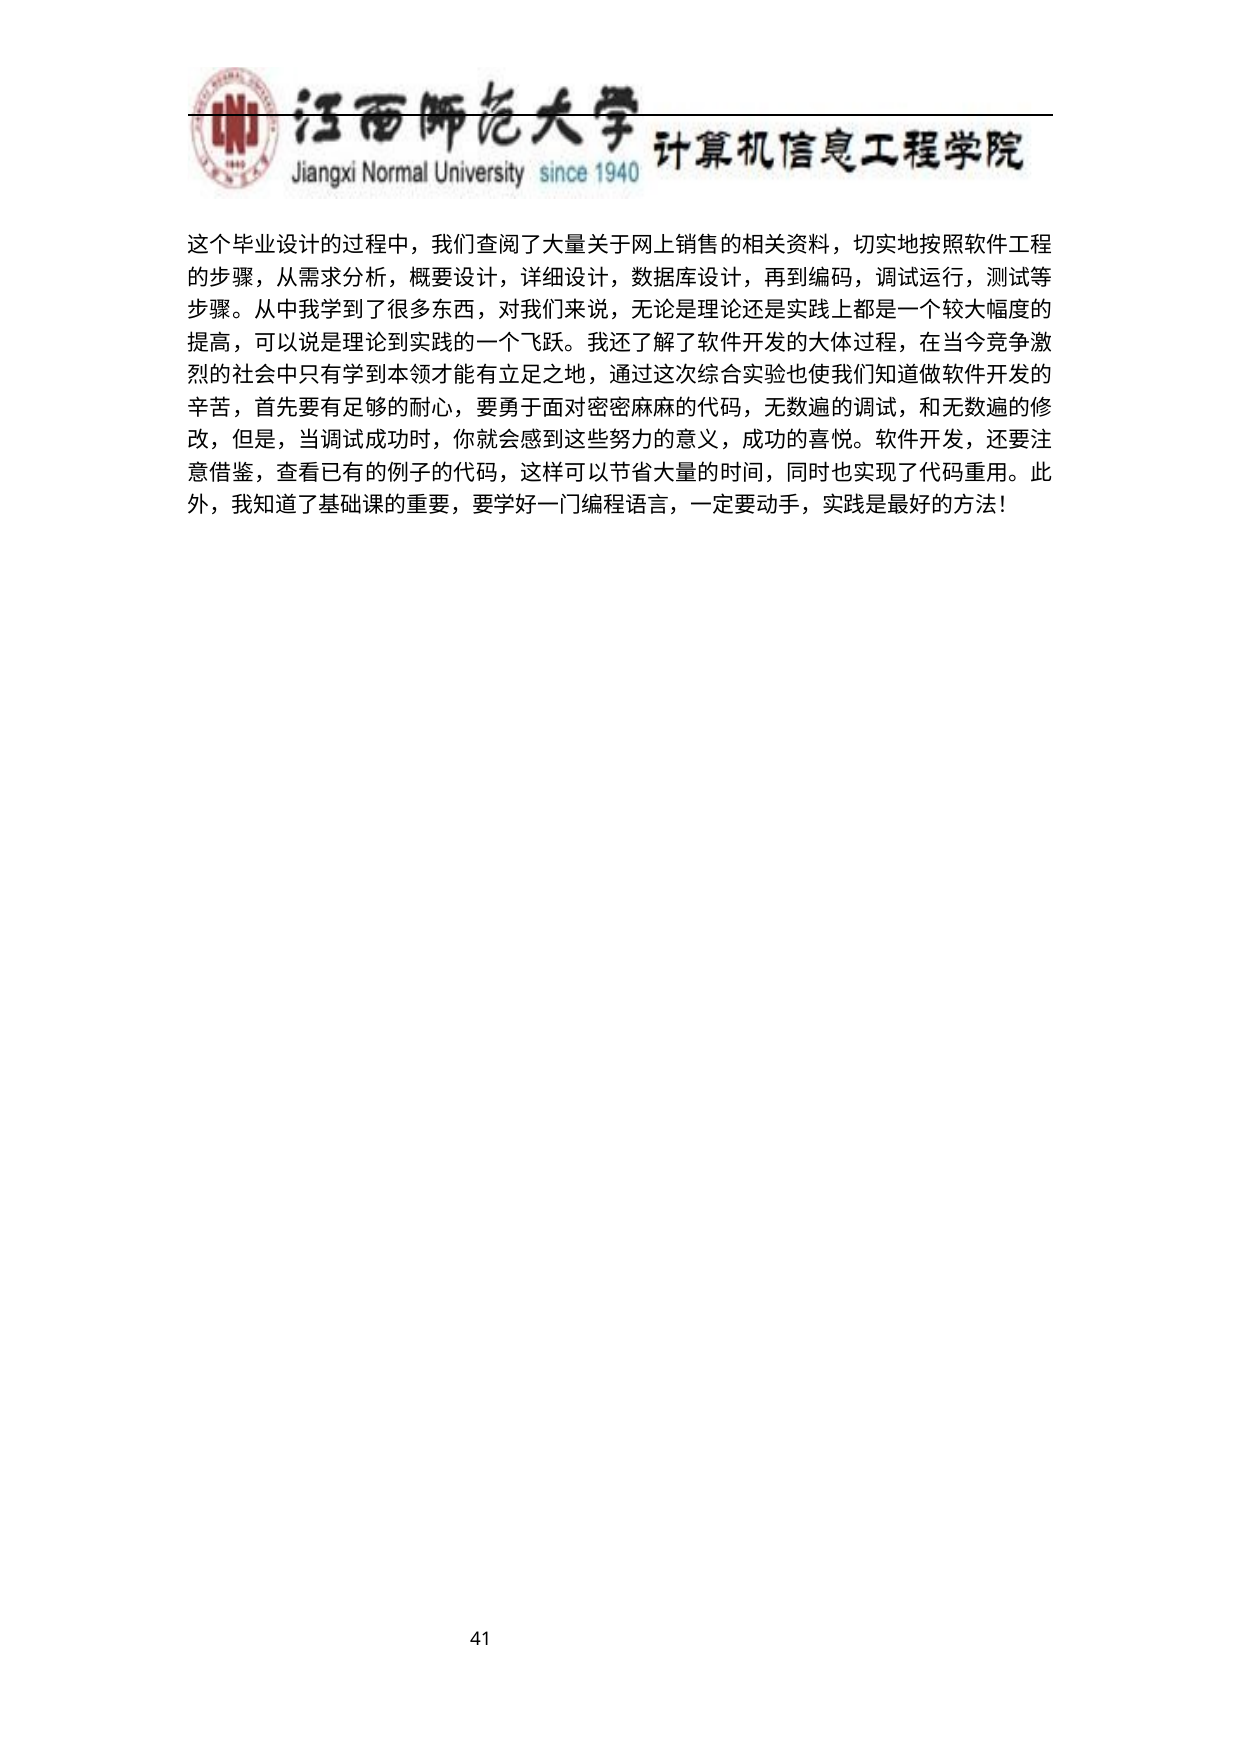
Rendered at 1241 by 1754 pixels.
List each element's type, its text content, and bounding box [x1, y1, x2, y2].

picture [187, 67, 1032, 162]
